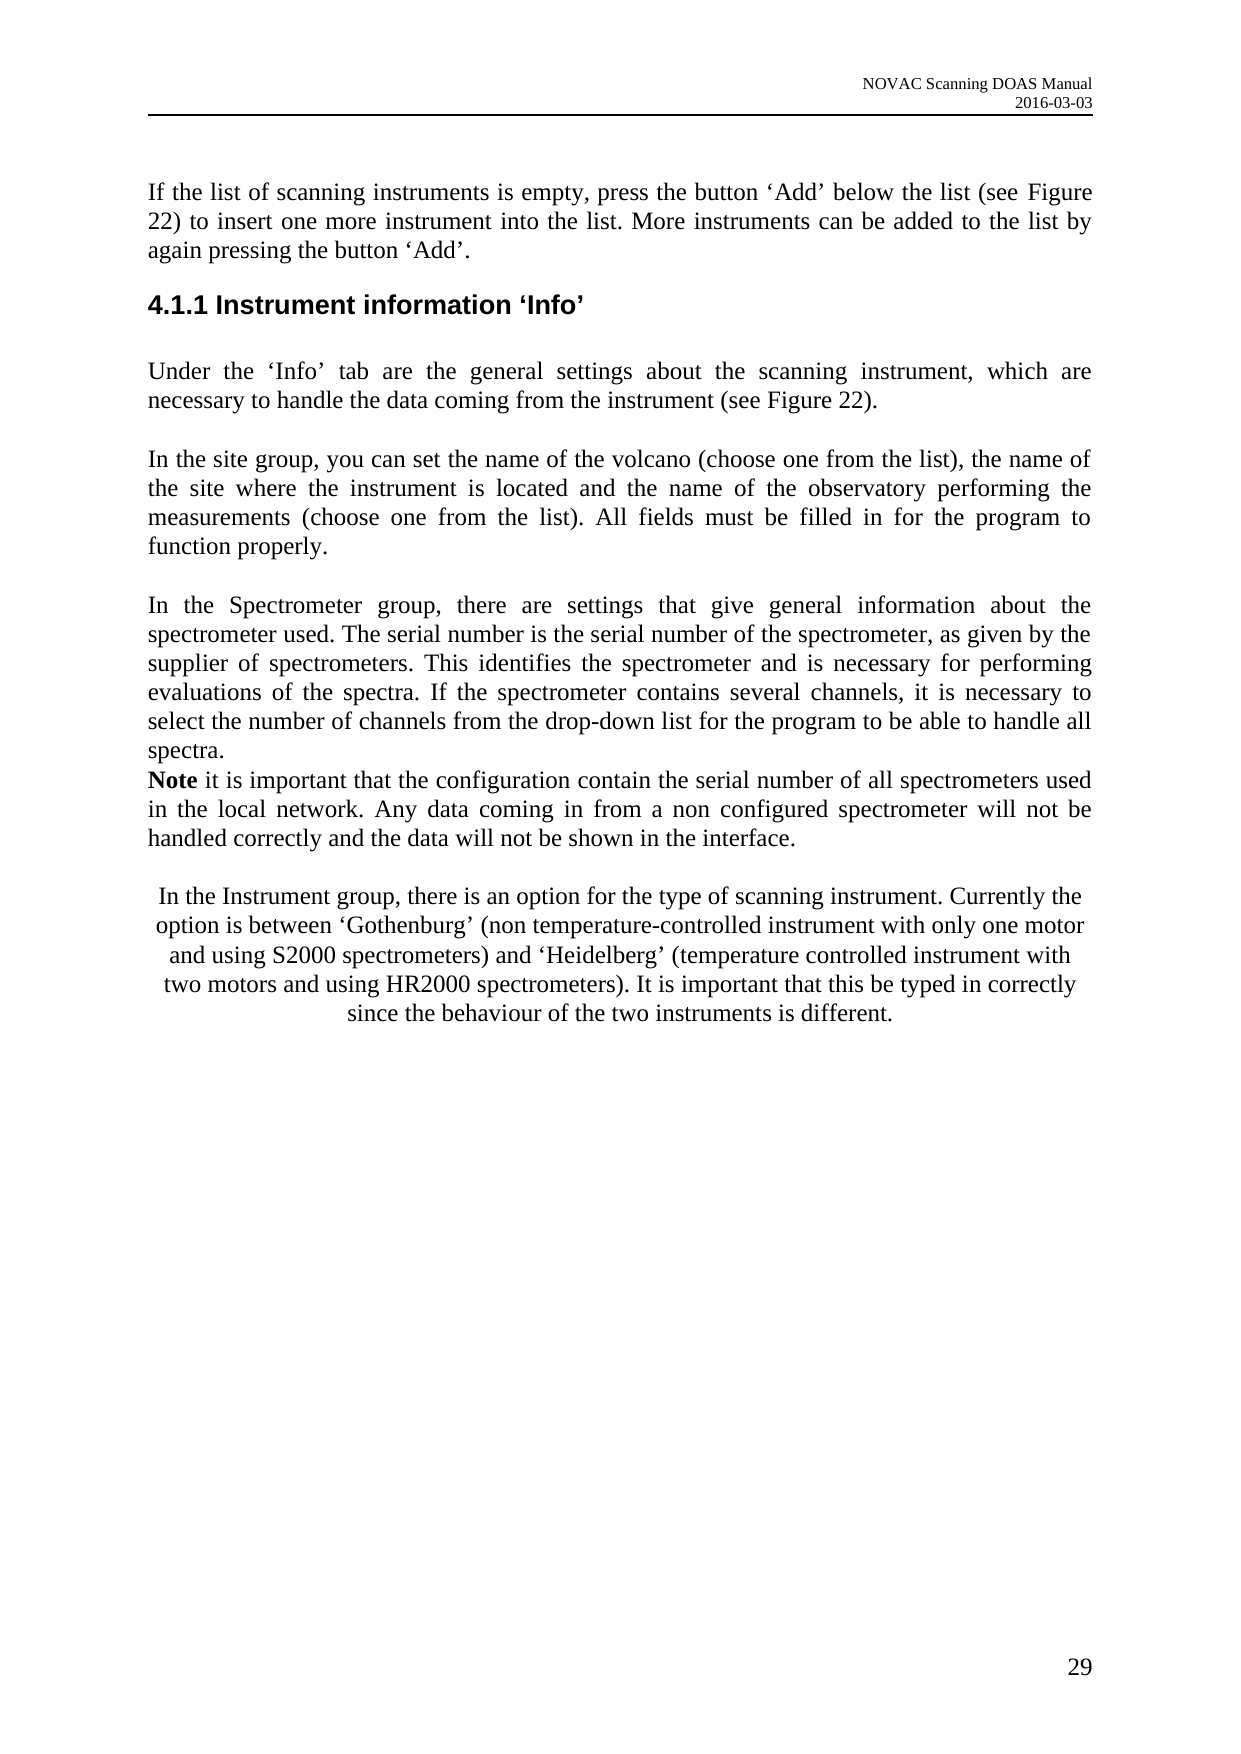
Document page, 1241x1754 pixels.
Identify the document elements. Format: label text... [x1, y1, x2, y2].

text Note it is important that the configuration contain the serial number of all spectrometers used in the local network. Any data coming in from a non configured spectrometer will not be handled correctly and the data will not be shown in the interface. [148, 764, 1093, 852]
subtitle 4.1.1 Instrument information ‘Info’ [148, 289, 1093, 321]
text In the site group, you can set the name of the volcano (choose one from the list), the name of the site where the instrument is located and the name of the observatory performing the measurements (choose one from the list). All fields must be filled in for the program to function properly. [148, 443, 1093, 560]
text If the list of scanning instruments is empty, press the button ‘Add’ below the list (see Figure 1) to insert one more instrument into the list. More instruments can be added to the list by again pressing the button ‘Add’. [148, 177, 1093, 264]
text In the Spectrometer group, there are settings that give general information about the spectrometer used. The serial number is the serial number of the spectrometer, as given by the supplier of spectrometers. This identifies the spectrometer and is necessary for performing evaluations of the spectra. If the spectrometer contains several channels, it is necessary to select the number of channels from the drop-down list for the program to be able to handle all spectra. [148, 589, 1093, 764]
text In the Instrument group, there is an option for the type of scanning instrument. Currently the option is between ‘Gothenburg’ (non temperature-controlled instrument with only one motor and using S2000 spectrometers) and ‘’ (temperature controlled instrument with two motors and using HR2000 spectrometers). It is important that this be typed in correctly since the behaviour of the two instruments is different. [148, 881, 1093, 1027]
text Under the ‘Info’ tab are the general settings about the scanning instrument, which are necessary to handle the data coming from the instrument (see Figure 1). [148, 356, 1093, 414]
